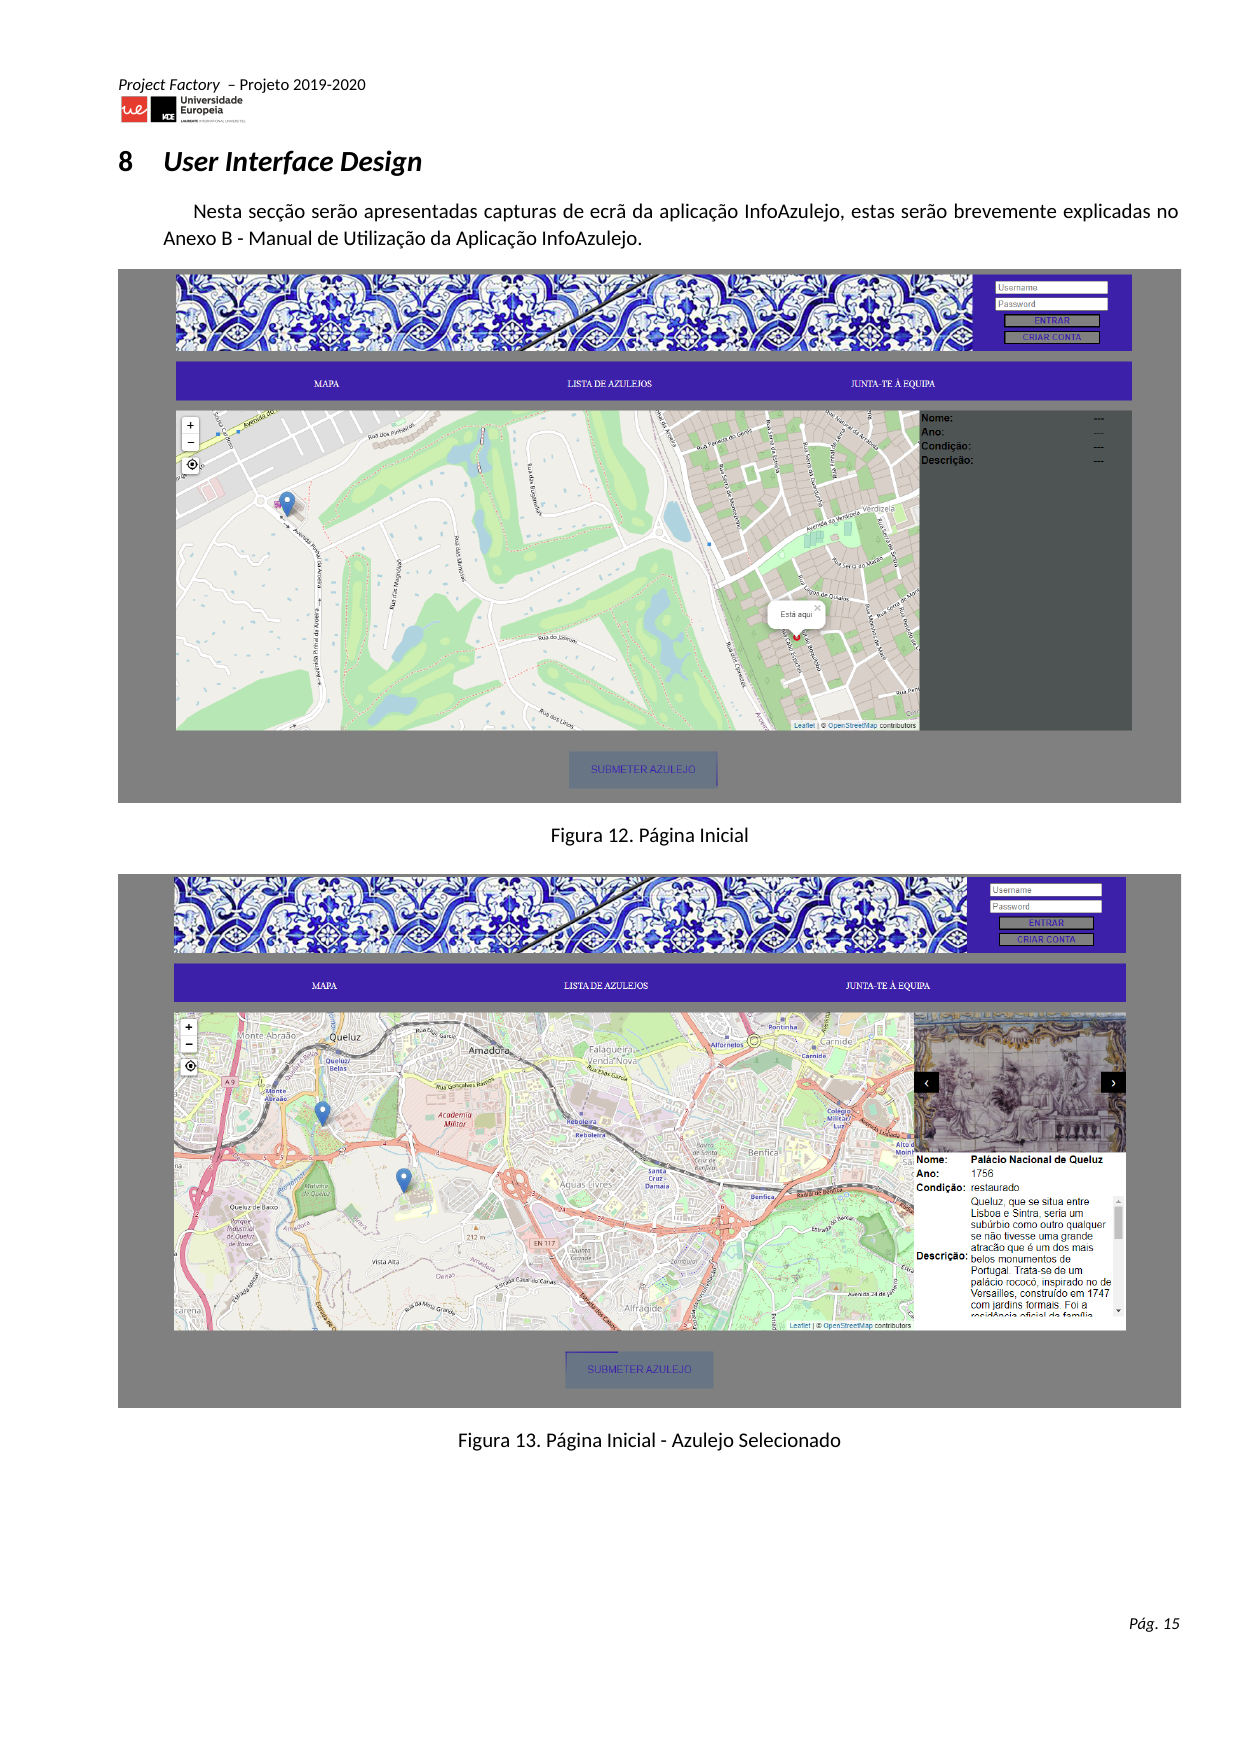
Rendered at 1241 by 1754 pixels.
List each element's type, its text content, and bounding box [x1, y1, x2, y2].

text Figura 13. Página Inicial - Azulejo Selecionado [118, 1427, 1181, 1453]
picture [118, 269, 1182, 803]
text Nesta secção serão apresentadas capturas de ecrã da aplicação InfoAzulejo, estas serão brevemente explicadas no Anexo B - Manual de Utilização da Aplicação InfoAzulejo. [163, 198, 1181, 251]
picture [118, 874, 1182, 1408]
subtitle User Interface Design [118, 143, 1181, 178]
text Figura 12. Página Inicial [118, 822, 1181, 847]
picture [118, 94, 248, 126]
